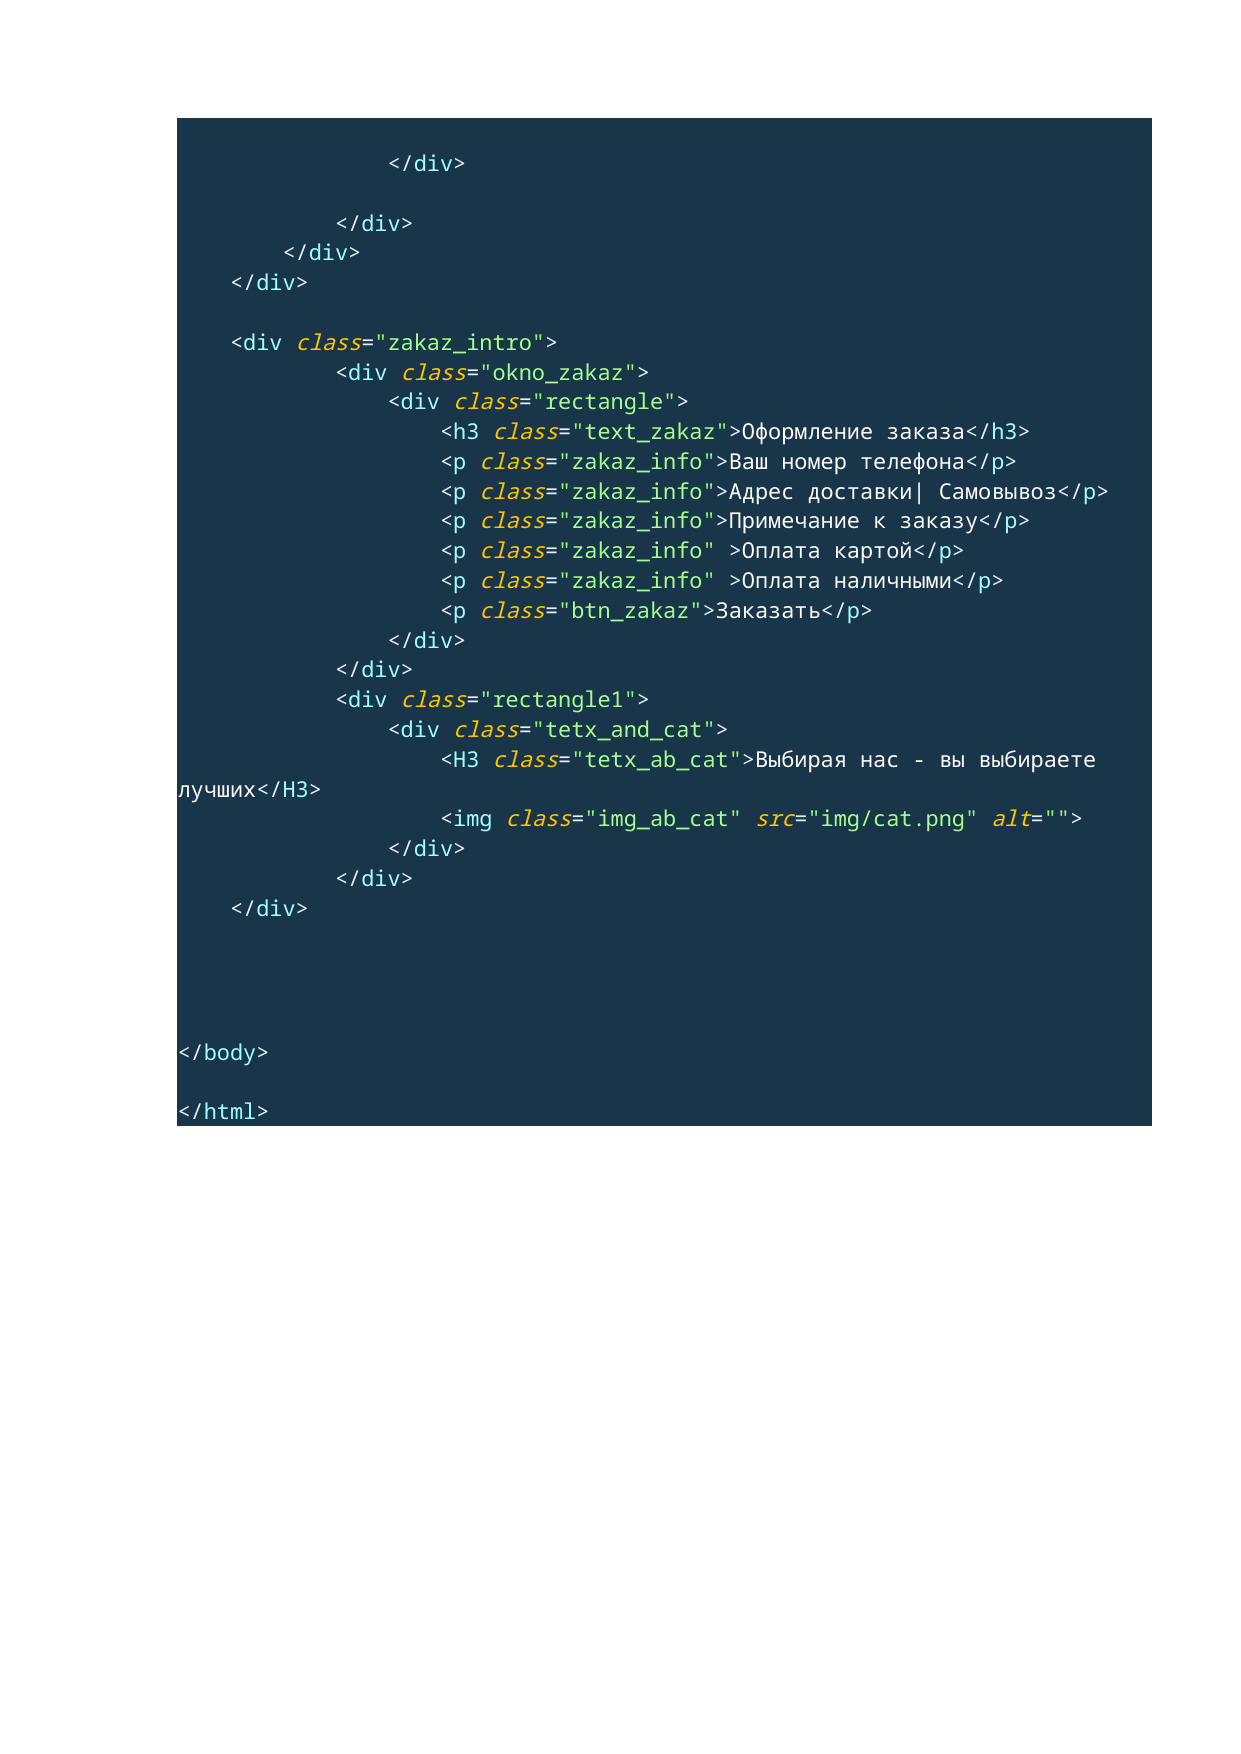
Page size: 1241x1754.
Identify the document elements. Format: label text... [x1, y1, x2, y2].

text </div> [177, 207, 1152, 237]
text <p class="zakaz_info">Примечание к заказу</p> [177, 505, 1152, 535]
text </div> [177, 893, 1152, 922]
text </div> [177, 267, 1152, 297]
text </div> [177, 833, 1152, 863]
text <p class="zakaz_info">Ваш номер телефона</p> [177, 446, 1152, 476]
text </html> [177, 1096, 1152, 1126]
text </div> [177, 624, 1152, 654]
text </div> [177, 148, 1152, 178]
text <p class="zakaz_info">Адрес доставки| Самовывоз</p> [177, 476, 1152, 505]
text <div class="rectangle"> [177, 386, 1152, 416]
text <H3 class="tetx_ab_cat">Выбирая нас - вы выбираете лучших</H3> [177, 744, 1152, 803]
text <div class="rectangle1"> [177, 684, 1152, 714]
text <p class="btn_zakaz">Заказать</p> [177, 595, 1152, 624]
text <div class="okno_zakaz"> [177, 356, 1152, 386]
text <div class="tetx_and_cat"> [177, 714, 1152, 744]
text </div> [177, 654, 1152, 684]
text </div> [177, 863, 1152, 893]
text <p class="zakaz_info" >Оплата картой</p> [177, 535, 1152, 565]
text <p class="zakaz_info" >Оплата наличными</p> [177, 565, 1152, 595]
text <h3 class="text_zakaz">Оформление заказа</h3> [177, 416, 1152, 446]
text <img class="img_ab_cat" src="img/cat.png" alt=""> [177, 803, 1152, 833]
text <div class="zakaz_intro"> [177, 327, 1152, 356]
text </div> [177, 237, 1152, 267]
text </body> [177, 1037, 1152, 1067]
